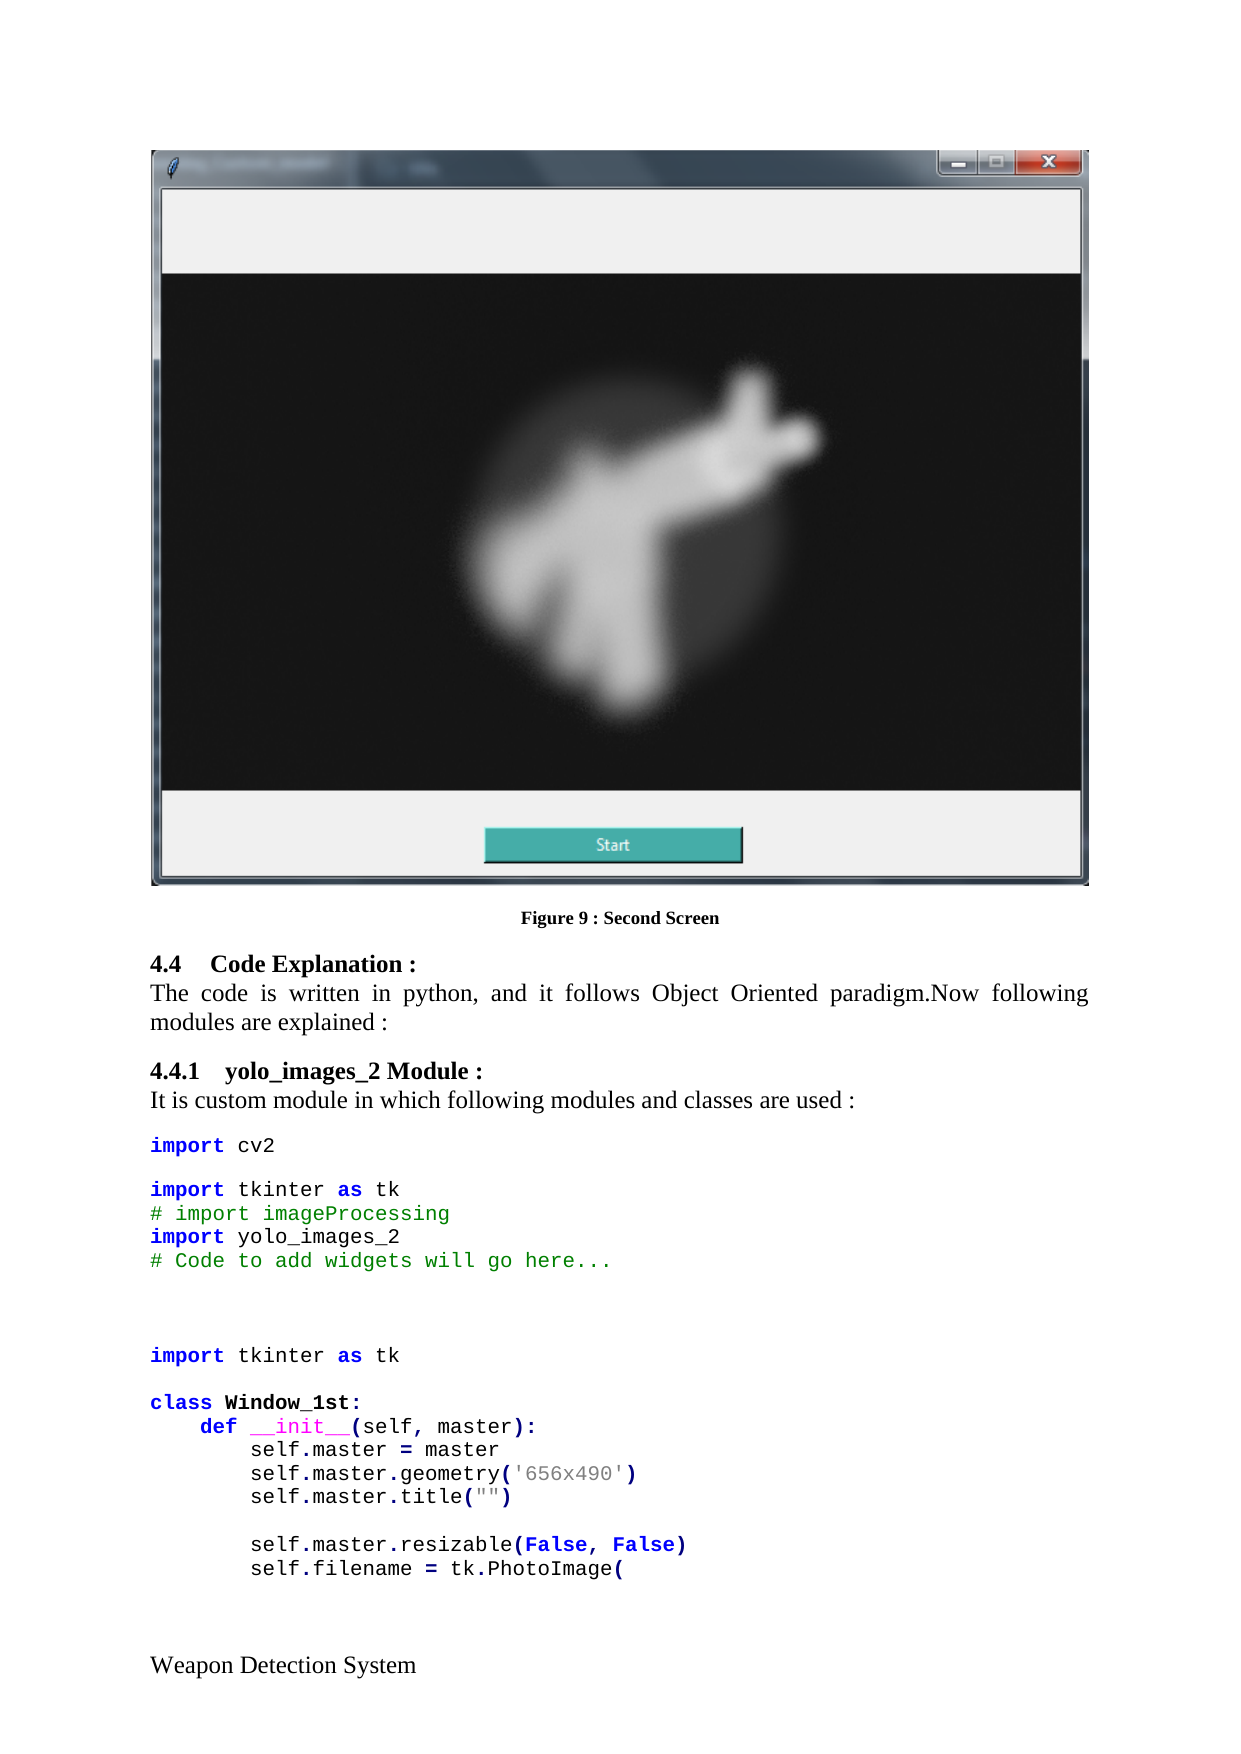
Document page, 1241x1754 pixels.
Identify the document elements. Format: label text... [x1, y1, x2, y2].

text import cv2 [150, 1135, 1090, 1158]
text self.filename = tk.PhotoImage( [150, 1557, 1090, 1581]
text # import imageProcessing [150, 1203, 1090, 1226]
text self.master = master [150, 1439, 1090, 1463]
text class Window_1st: [150, 1392, 1090, 1416]
text import yolo_images_2 [150, 1226, 1090, 1250]
text The code is written in python, and it follows Object Oriented paradigm.Now following modules are explained : [150, 978, 1090, 1036]
text # Code to add widgets will go here... [150, 1250, 1090, 1274]
subtitle Code Explanation : [150, 949, 1090, 978]
text import tkinter as tk [150, 1179, 1090, 1203]
text def __init__(self, master): [150, 1416, 1090, 1439]
text import tkinter as tk [150, 1345, 1090, 1368]
text self.master.resizable(False, False) [150, 1534, 1090, 1557]
text self.master.geometry('656x490') [150, 1463, 1090, 1487]
text self.master.title("") [150, 1487, 1090, 1510]
text It is custom module in which following modules and classes are used : [150, 1085, 1090, 1114]
subtitle yolo_images_2 Module : [150, 1056, 1090, 1085]
